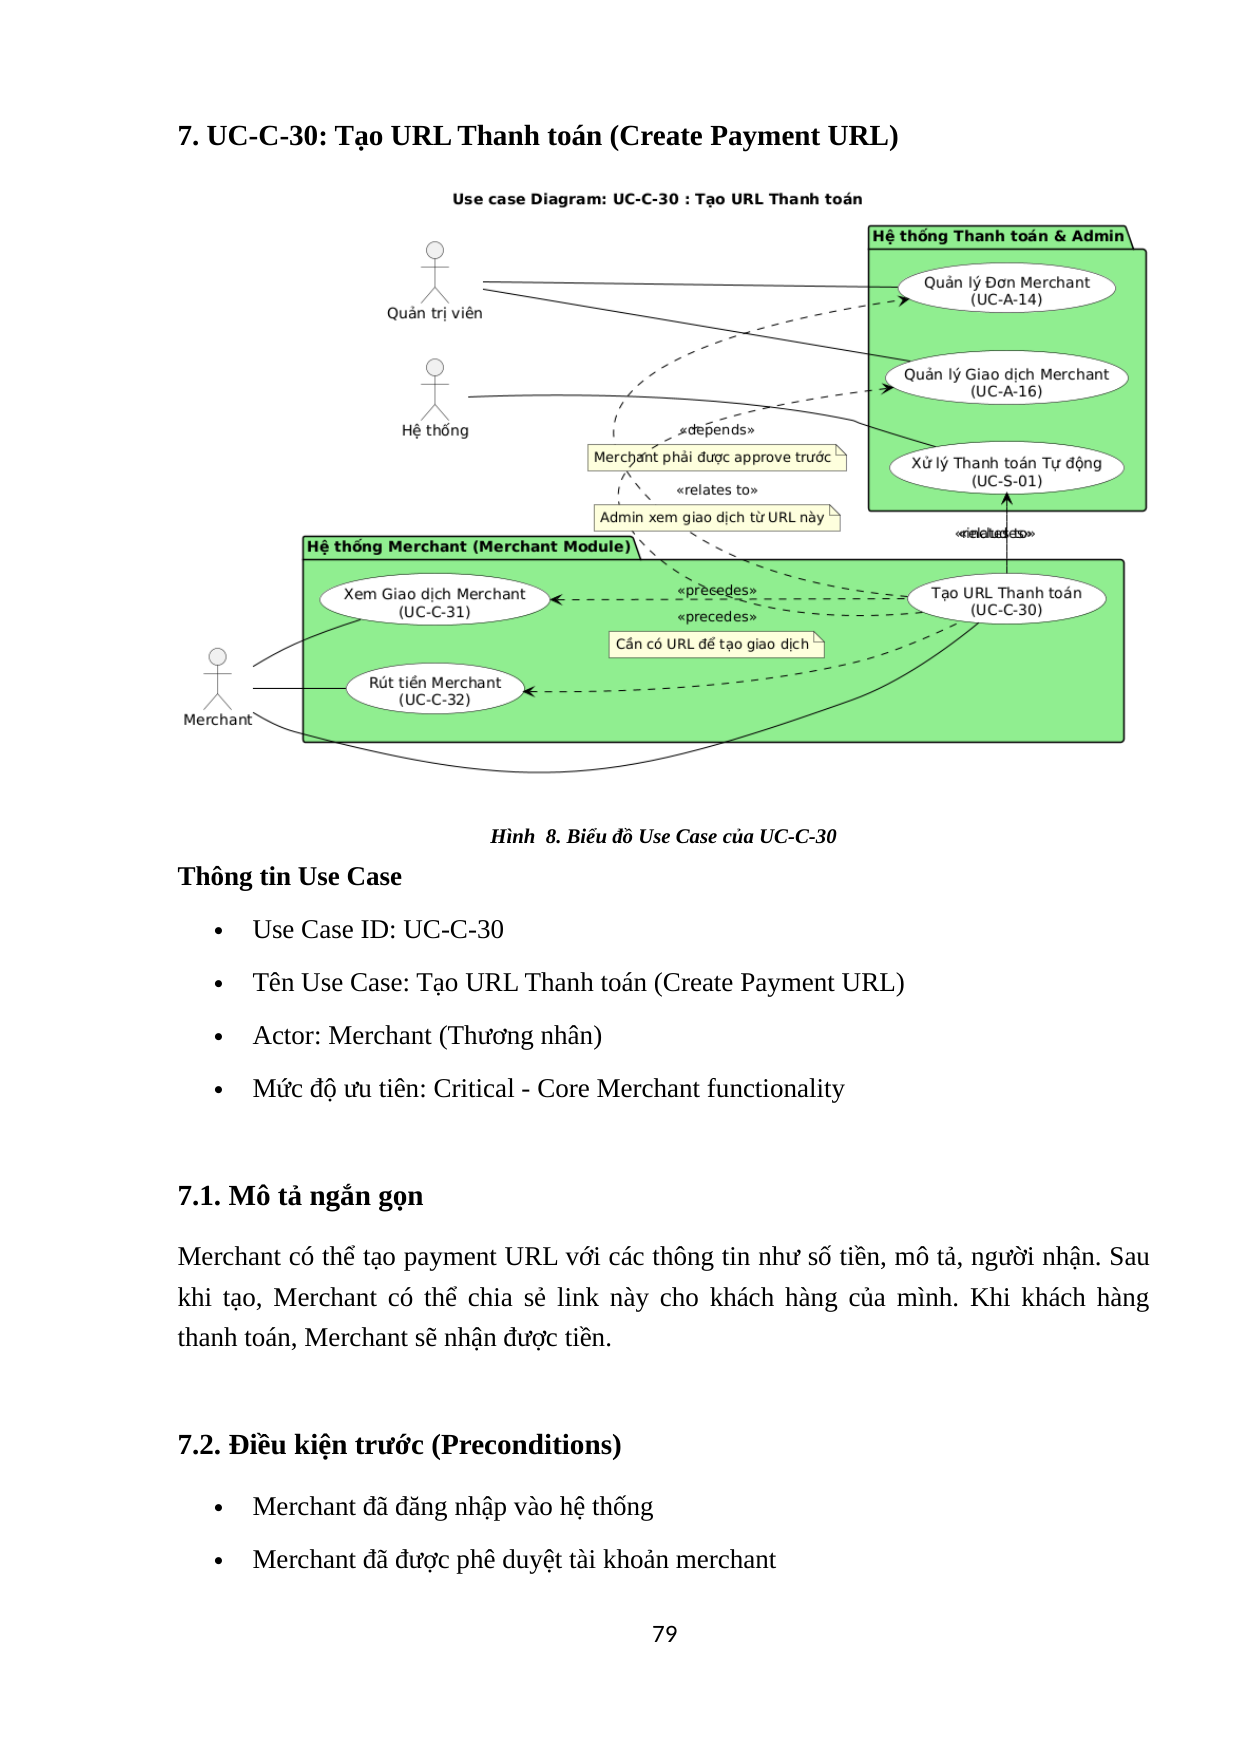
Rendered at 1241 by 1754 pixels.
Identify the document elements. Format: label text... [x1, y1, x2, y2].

text Hình 8. Biểu đồ Use Case của UC-C-30 [177, 824, 1152, 848]
subtitle 7.1. Mô tả ngắn gọn [177, 1178, 1152, 1211]
text Merchant có thể tạo payment URL với các thông tin như số tiền, mô tả, người nhận. Sau khi tạo, Merchant có thể chia sẻ link này cho khách hàng của mình. Khi khách hàng thanh toán, Merchant sẽ nhận được tiền. [177, 1241, 1152, 1352]
subtitle 7.2. Điều kiện trước (Preconditions) [177, 1427, 1152, 1461]
list Mức độ ưu tiên: Critical - Core Merchant functionality [215, 1072, 1152, 1103]
list Actor: Merchant (Thương nhân) [215, 1019, 1152, 1050]
list Merchant đã được phê duyệt tài khoản merchant [215, 1543, 1152, 1574]
picture [177, 181, 1152, 802]
subtitle 7. UC-C-30: Tạo URL Thanh toán (Create Payment URL) [177, 118, 1152, 152]
list Use Case ID: UC-C-30 [215, 913, 1152, 944]
text Thông tin Use Case [177, 860, 1152, 891]
list Merchant đã đăng nhập vào hệ thống [215, 1490, 1152, 1521]
list Tên Use Case: Tạo URL Thanh toán (Create Payment URL) [215, 966, 1152, 997]
